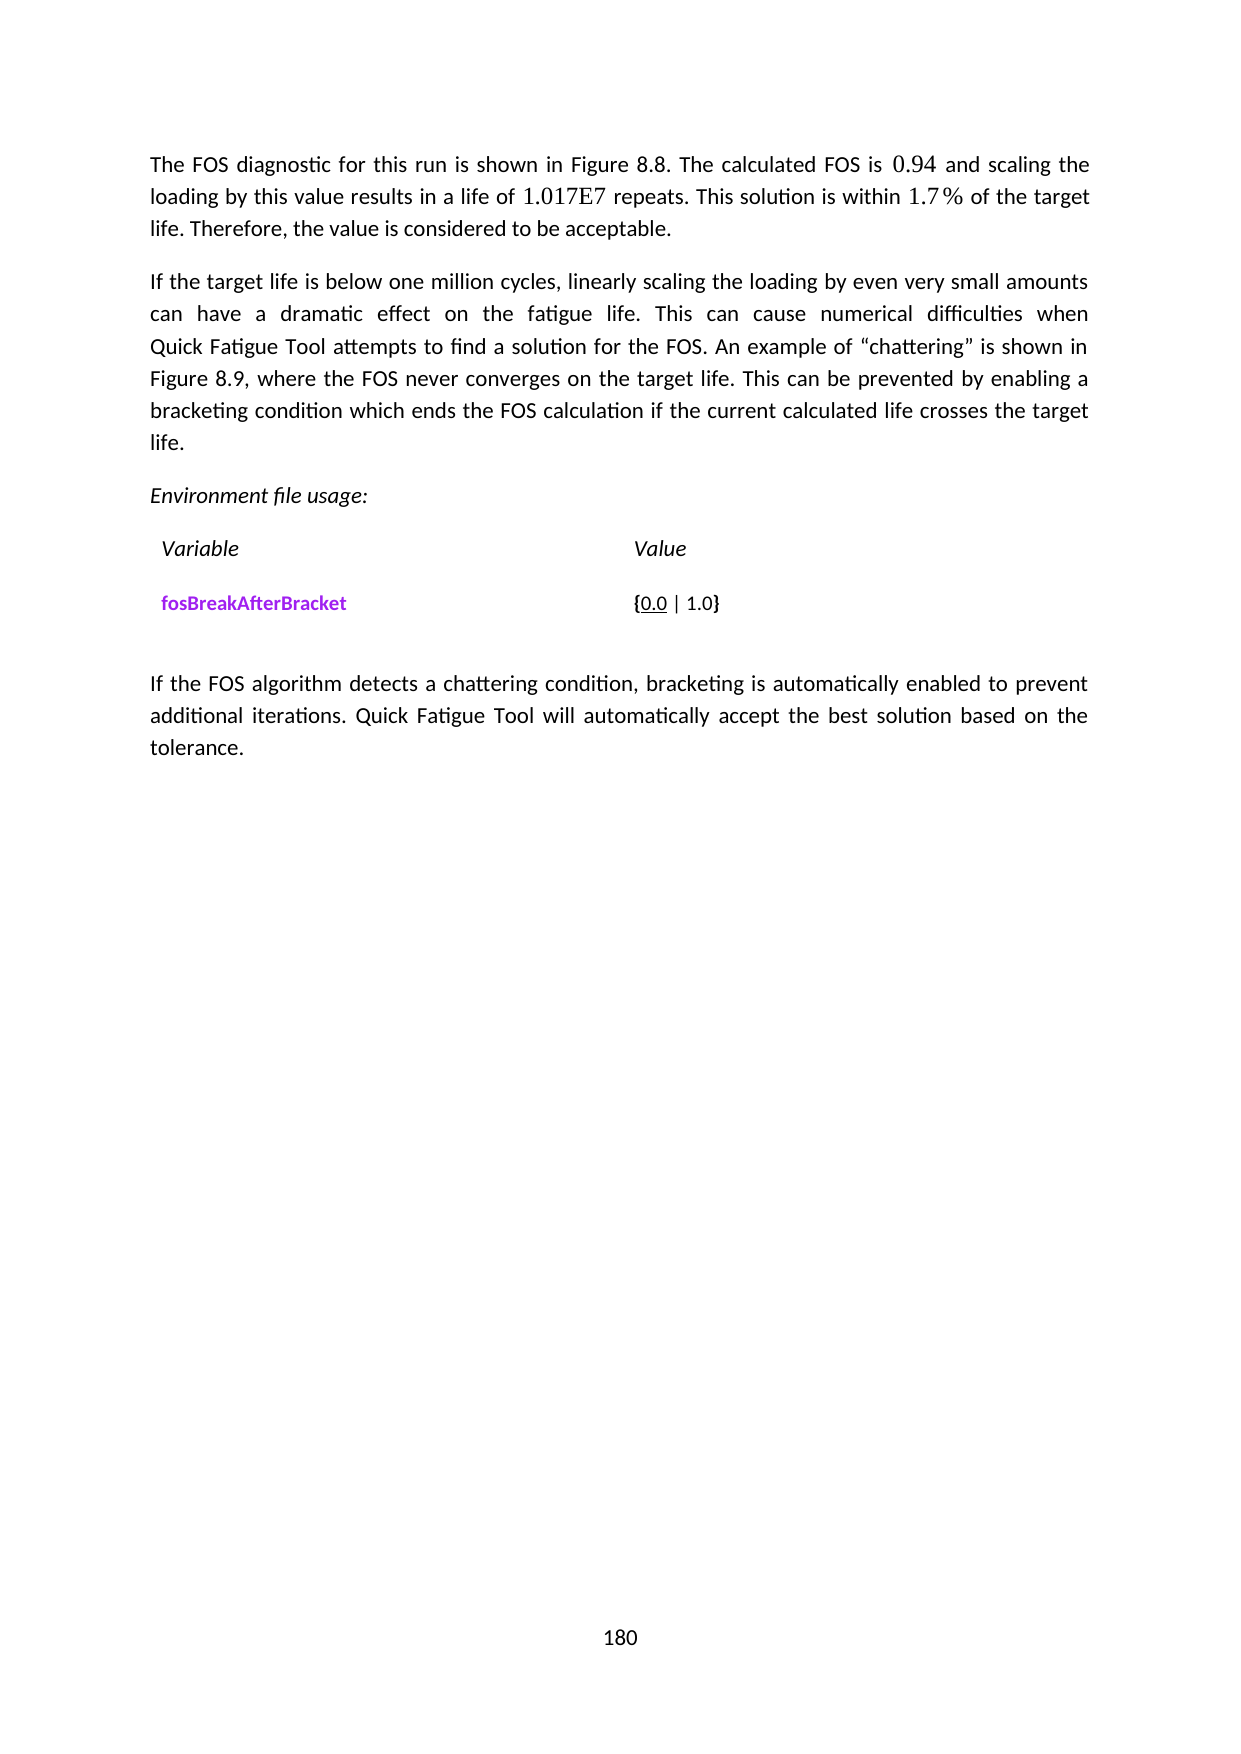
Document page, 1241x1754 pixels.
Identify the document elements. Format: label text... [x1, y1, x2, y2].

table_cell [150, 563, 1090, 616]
text The FOS diagnostic for this run is shown in Figure 8.8. The calculated FOS is and scaling the loading by this value results in a life of repeats. This solution is within of the target life. Therefore, the value is considered to be acceptable. [150, 150, 1090, 242]
text If the FOS algorithm detects a chattering condition, bracketing is automatically enabled to prevent additional iterations. Quick Fatigue Tool will automatically accept the best solution based on the tolerance. [150, 669, 1090, 761]
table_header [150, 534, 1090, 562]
text If the target life is below one million cycles, linearly scaling the loading by even very small amounts can have a dramatic effect on the fatigue life. This can cause numerical difficulties when Quick Fatigue Tool attempts to find a solution for the FOS. An example of “chattering” is shown in Figure 8.9, where the FOS never converges on the target life. This can be prevented by enabling a bracketing condition which ends the FOS calculation if the current calculated life crosses the target life. [150, 267, 1090, 456]
text Environment file usage: [150, 481, 1090, 509]
